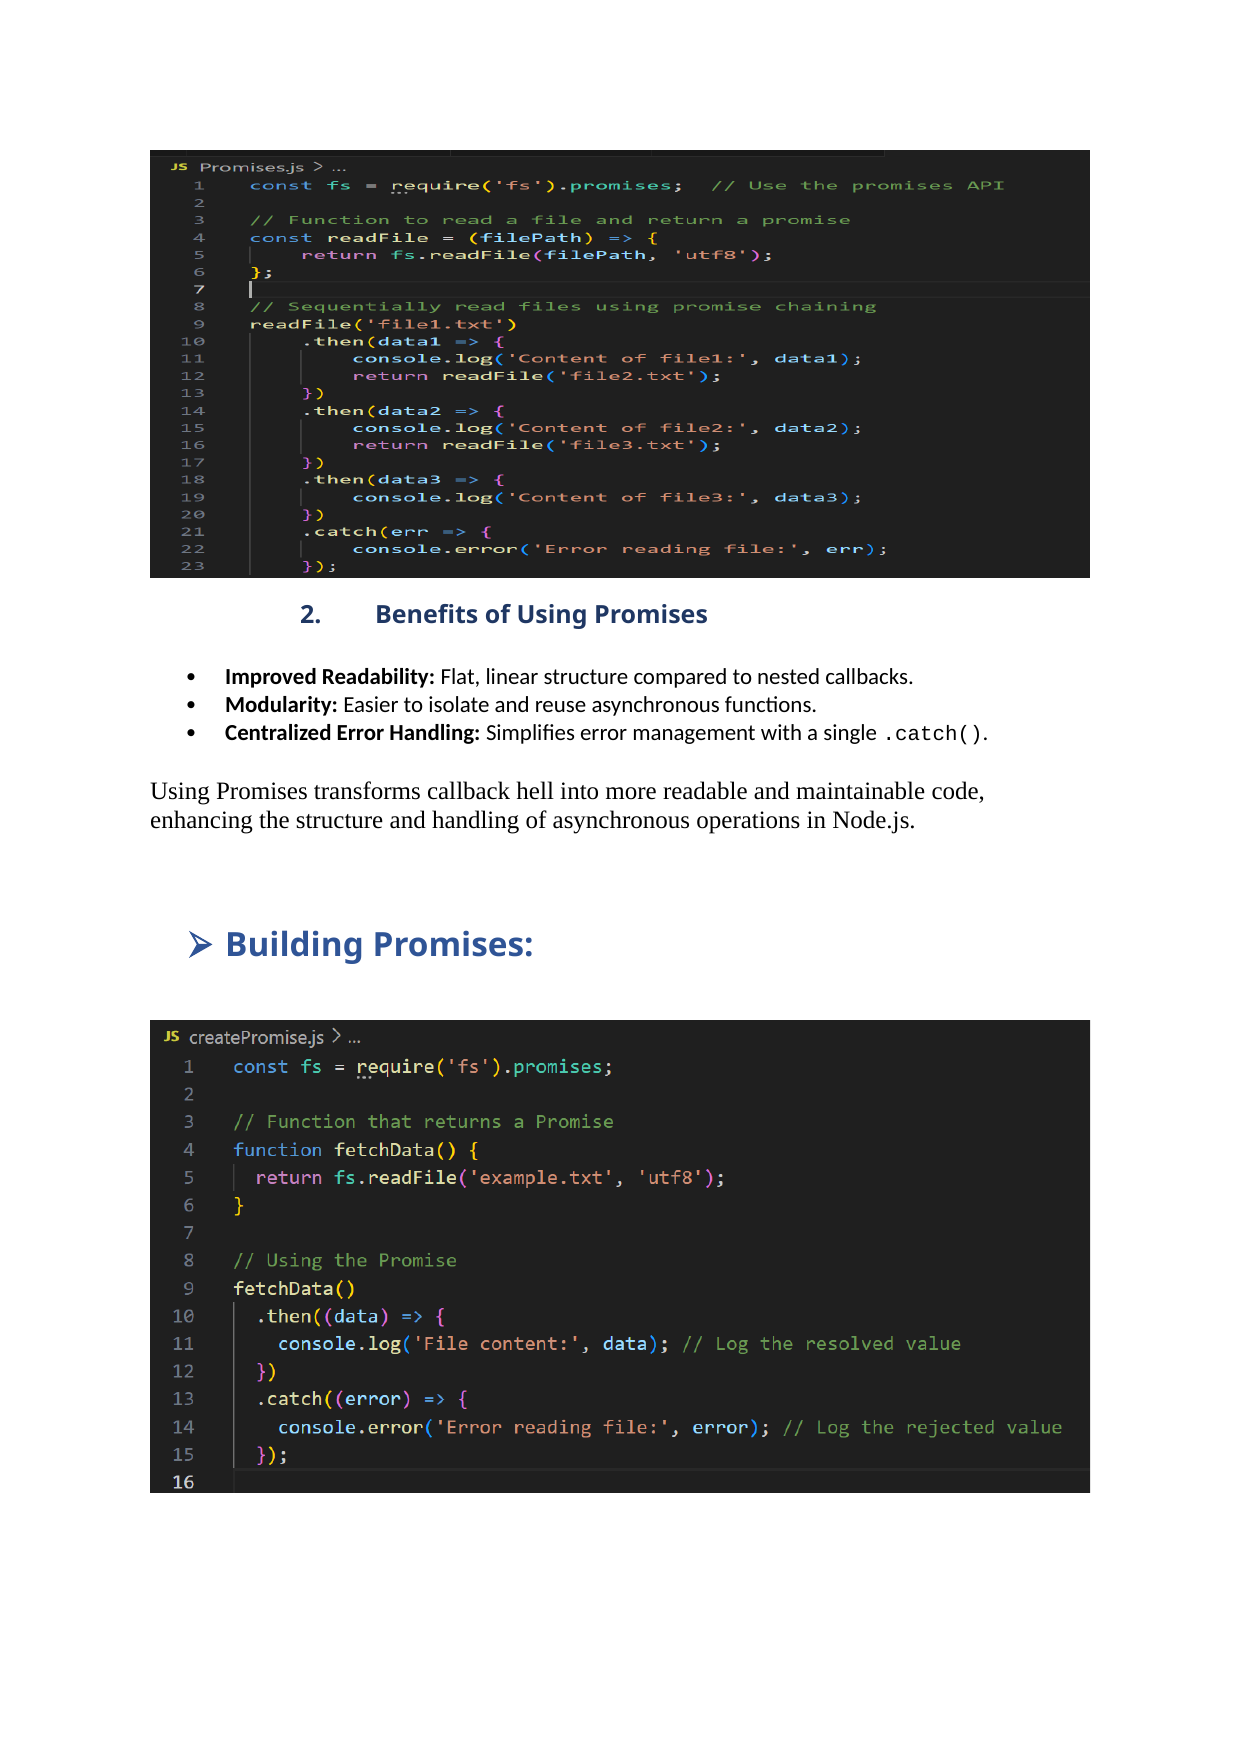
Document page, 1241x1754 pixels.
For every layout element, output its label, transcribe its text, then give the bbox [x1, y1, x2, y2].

subtitle Building Promises: [187, 921, 1090, 966]
subtitle Benefits of Using Promises [300, 597, 1090, 631]
list Centralized Error Handling: Simplifies error management with a single .catch(). [187, 718, 1090, 747]
list Improved Readability: Flat, linear structure compared to nested callbacks. [187, 662, 1090, 691]
list Modularity: Easier to isolate and reuse asynchronous functions. [187, 691, 1090, 718]
text Using Promises transforms callback hell into more readable and maintainable code, enhancing the structure and handling of asynchronous operations in Node.js. [150, 776, 1090, 834]
picture [150, 1020, 1091, 1493]
picture [150, 150, 1090, 578]
